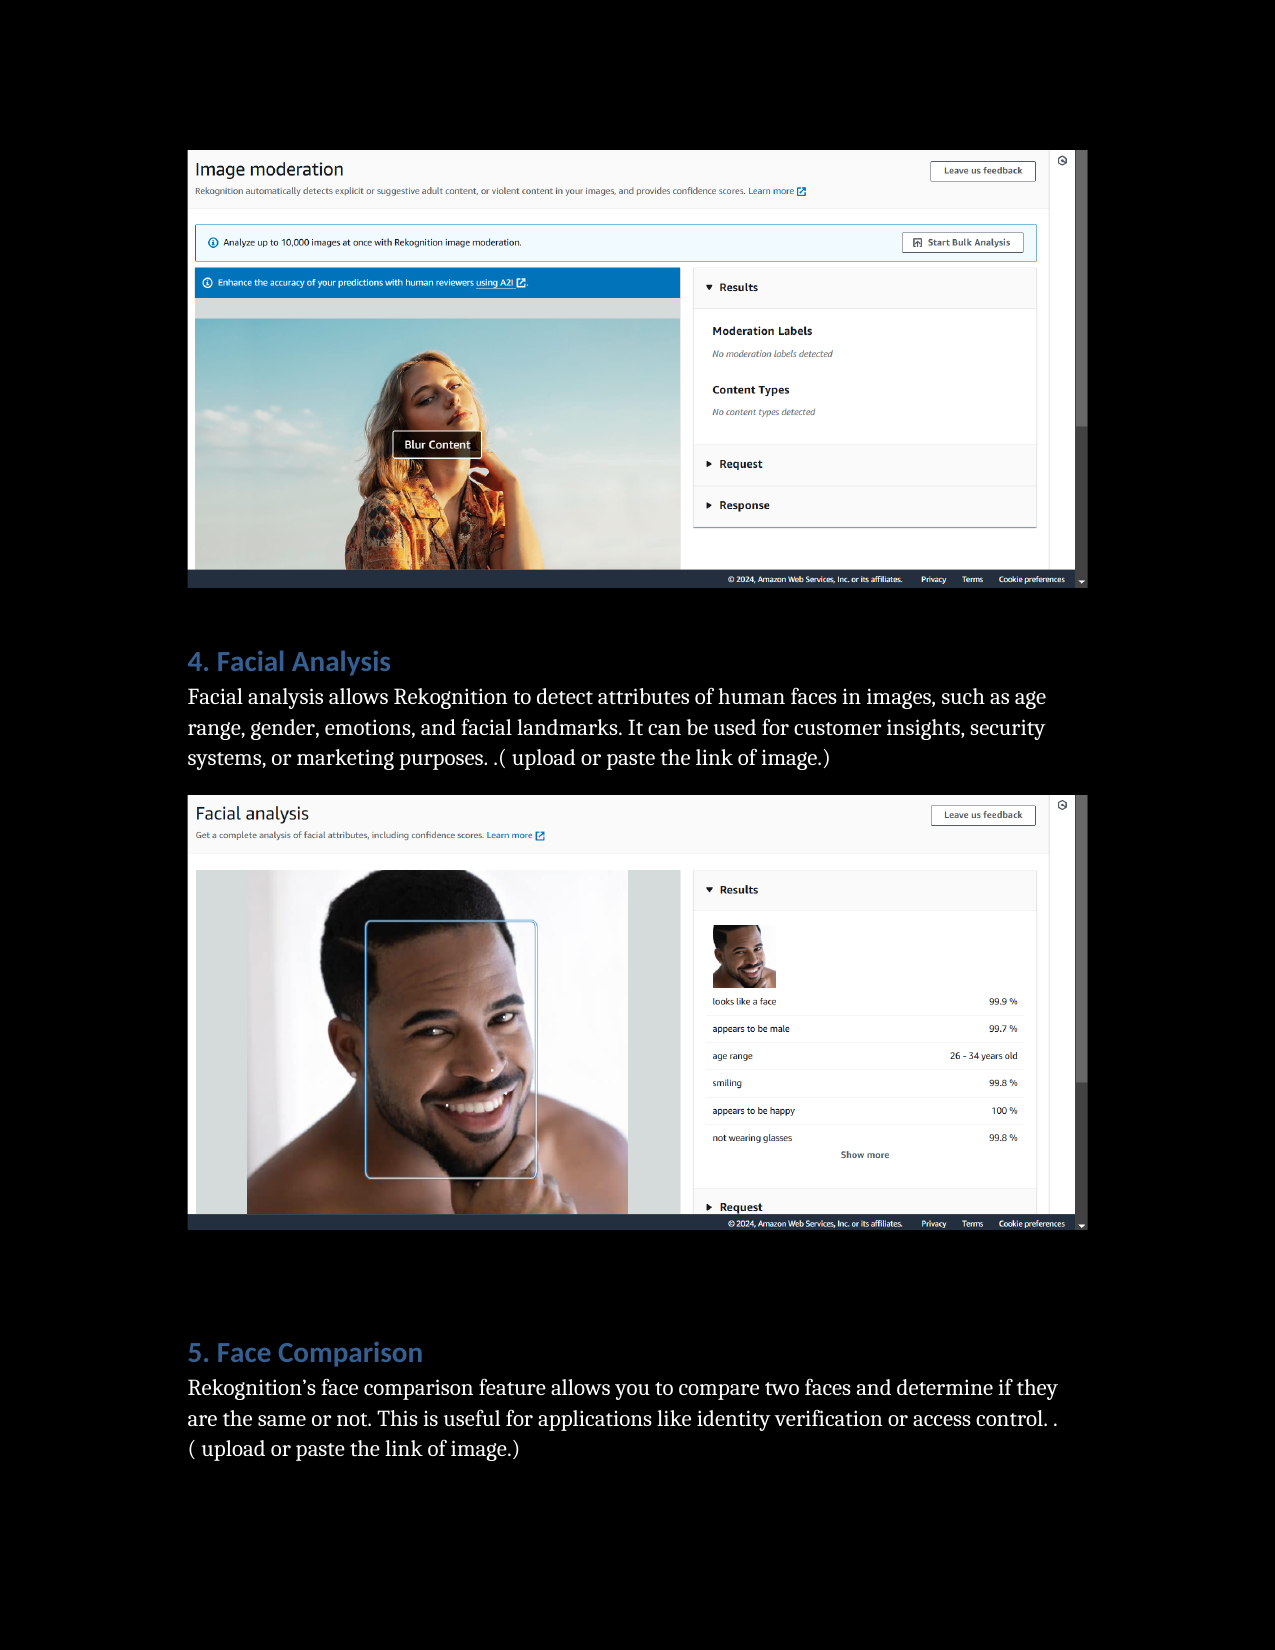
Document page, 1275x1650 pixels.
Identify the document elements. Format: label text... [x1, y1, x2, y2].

text Facial analysis allows Rekognition to detect attributes of human faces in images, such as age range, gender, emotions, and facial landmarks. It can be used for customer insights, security systems, or marketing purposes. .( upload or paste the link of image.) [187, 684, 1087, 771]
subtitle 4. Facial Analysis [187, 643, 1087, 679]
text Rekognition’s face comparison feature allows you to compare two faces and determine if they are the same or not. This is useful for applications like identity verification or access control. .( upload or paste the link of image.) [187, 1375, 1087, 1462]
picture [187, 795, 1088, 1230]
subtitle 5. Face Comparison [187, 1334, 1087, 1370]
picture [187, 150, 1088, 588]
